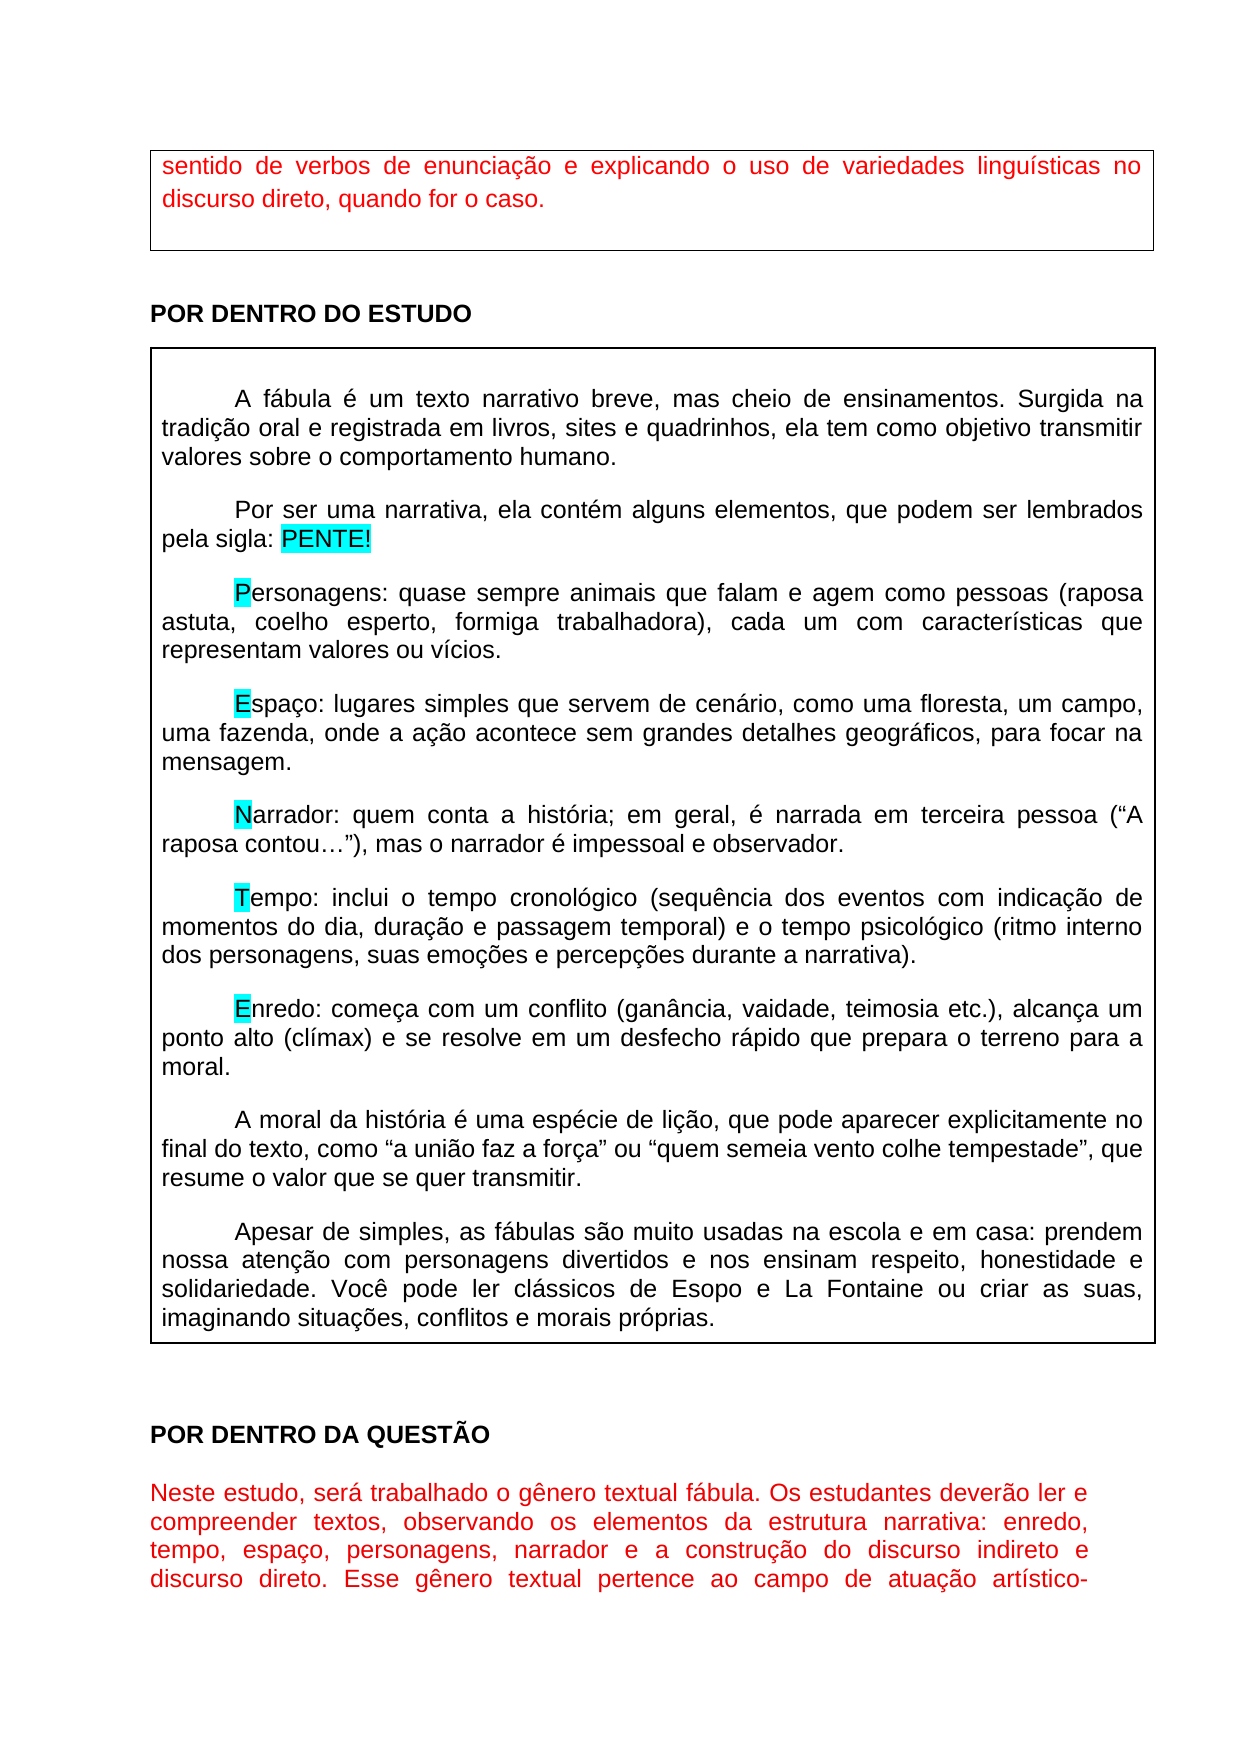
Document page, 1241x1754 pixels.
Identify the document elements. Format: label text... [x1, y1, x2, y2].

text POR DENTRO DA QUESTÃO [150, 1421, 1090, 1449]
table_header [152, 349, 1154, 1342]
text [150, 1478, 1090, 1593]
text POR DENTRO DO ESTUDO [150, 299, 1090, 328]
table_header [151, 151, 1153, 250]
